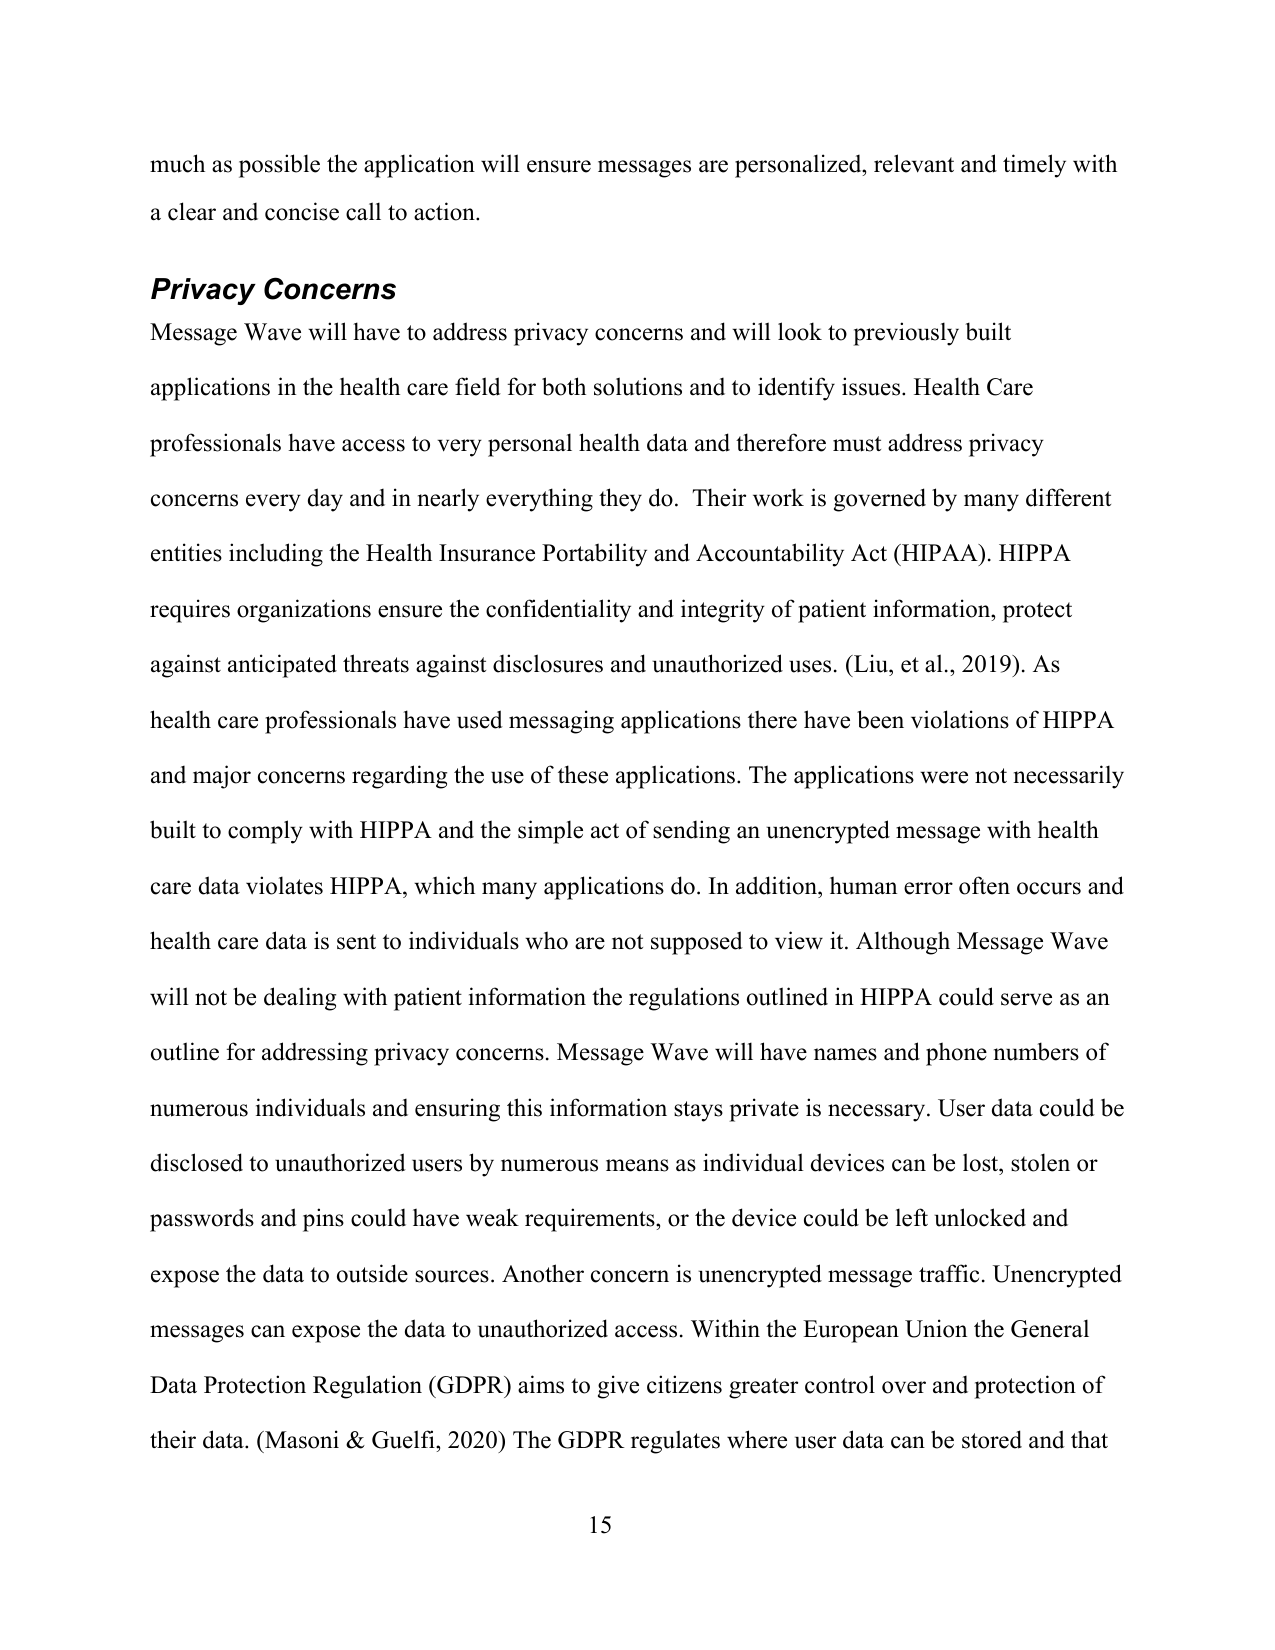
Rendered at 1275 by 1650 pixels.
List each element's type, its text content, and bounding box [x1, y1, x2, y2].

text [150, 318, 1125, 1454]
subtitle Privacy Concerns [150, 272, 1125, 305]
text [150, 150, 1125, 226]
